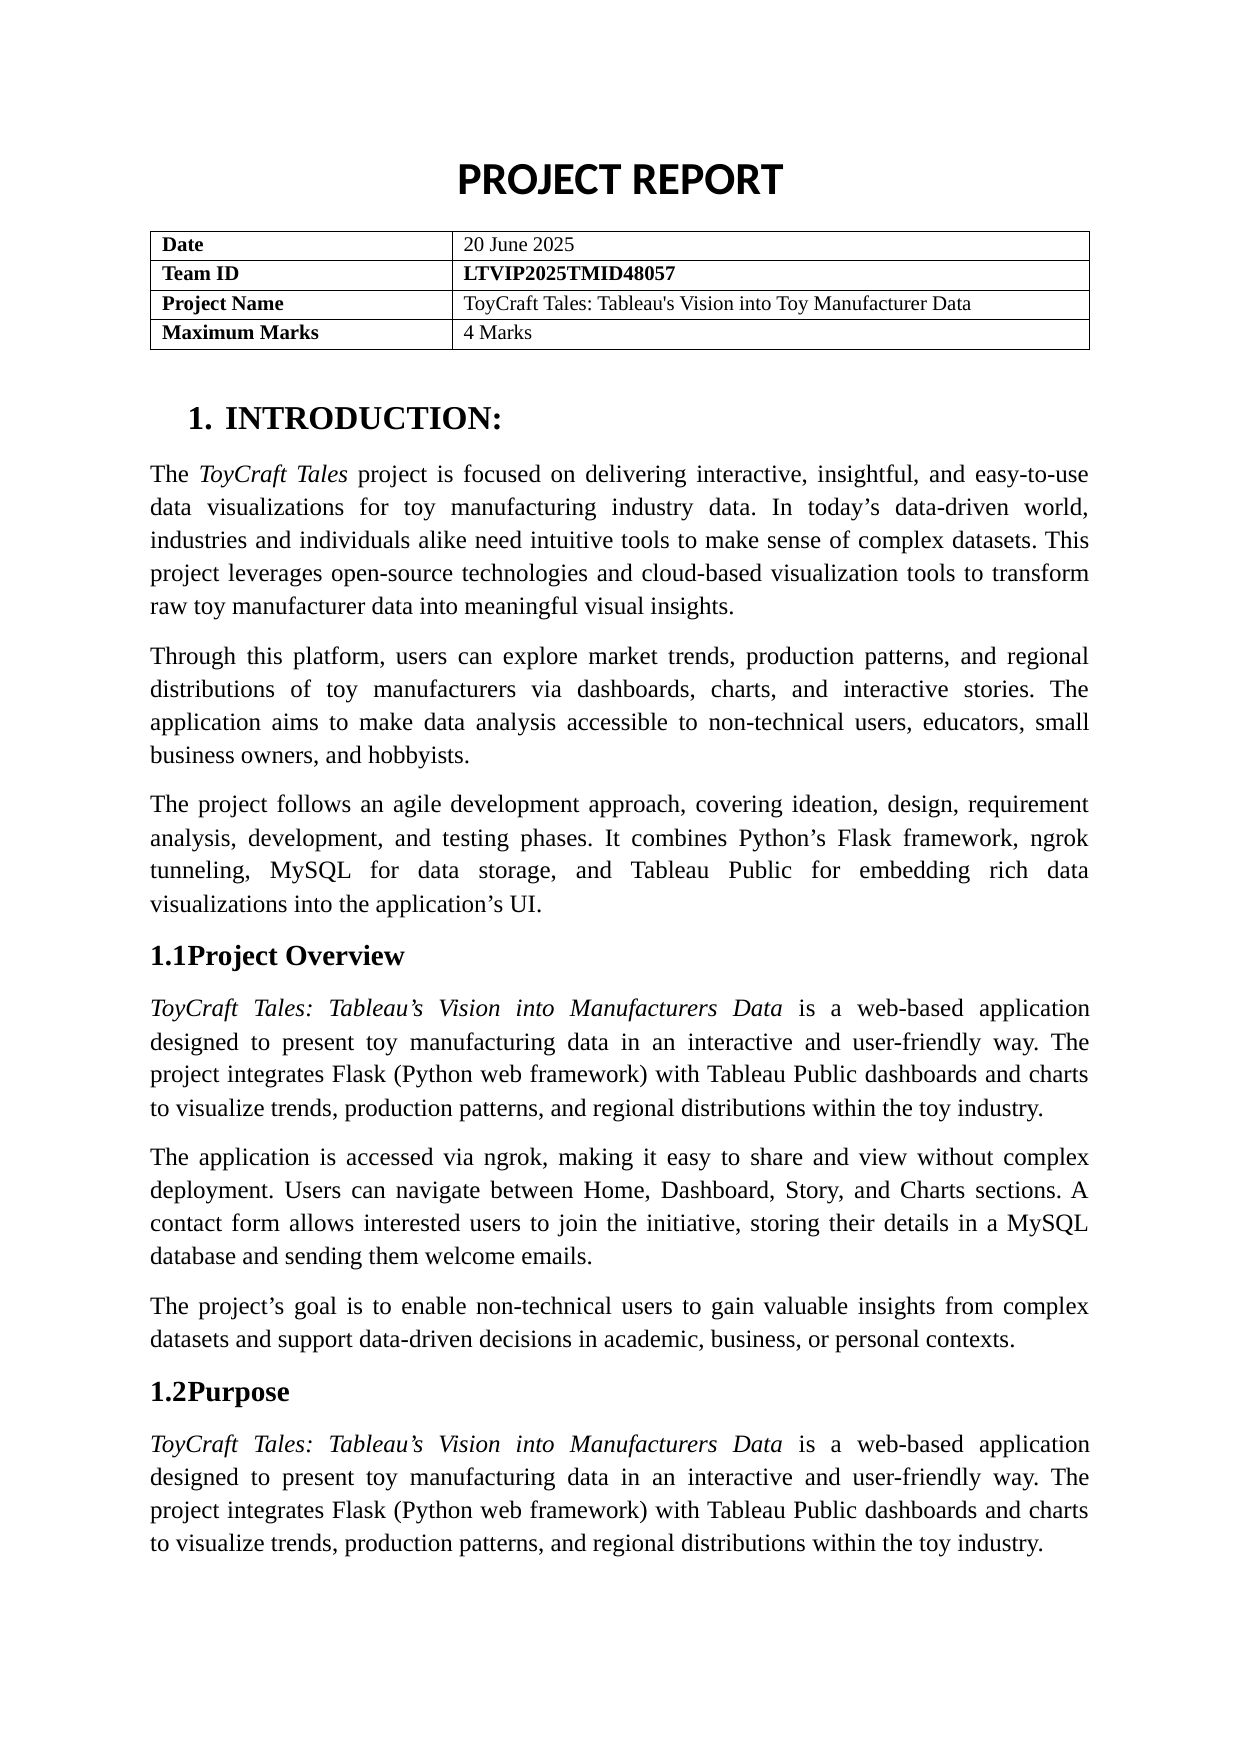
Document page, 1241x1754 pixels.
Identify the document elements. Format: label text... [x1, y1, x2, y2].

list Purpose [150, 1374, 1090, 1407]
text The project follows an agile development approach, covering ideation, design, requirement analysis, development, and testing phases. It combines Python’s Flask framework, ngrok tunneling, MySQL for data storage, and Tableau Public for embedding rich data visualizations into the application’s UI. [150, 789, 1090, 917]
text Through this platform, users can explore market trends, production patterns, and regional distributions of toy manufacturers via dashboards, charts, and interactive stories. The application aims to make data analysis accessible to non-technical users, educators, small business owners, and hobbyists. [150, 641, 1090, 769]
table_cell Team ID [151, 261, 452, 290]
text The ToyCraft Tales project is focused on delivering interactive, insightful, and easy-to-use data visualizations for toy manufacturing industry data. In today’s data-driven world, industries and individuals alike need intuitive tools to make sense of complex datasets. This project leverages open-source technologies and cloud-based visualization tools to transform raw toy manufacturer data into meaningful visual insights. [150, 459, 1090, 620]
table_cell LTVIP2025TMID48057 [453, 261, 1089, 290]
text ToyCraft Tales: Tableau’s Vision into Manufacturers Data is a web-based application designed to present toy manufacturing data in an interactive and user-friendly way. The project integrates Flask (Python web framework) with Tableau Public dashboards and charts to visualize trends, production patterns, and regional distributions within the toy industry. [150, 993, 1090, 1121]
list Project Overview [150, 938, 1090, 972]
text PROJECT REPORT [150, 150, 1090, 206]
table_header Date [151, 232, 452, 260]
list INTRODUCTION: [187, 398, 1090, 437]
table_cell Project Name [151, 291, 452, 319]
text ToyCraft Tales: Tableau’s Vision into Manufacturers Data is a web-based application designed to present toy manufacturing data in an interactive and user-friendly way. The project integrates Flask (Python web framework) with Tableau Public dashboards and charts to visualize trends, production patterns, and regional distributions within the toy industry. [150, 1429, 1090, 1557]
table_cell Maximum Marks [151, 320, 452, 348]
table_cell ToyCraft Tales: Tableau's Vision into Toy Manufacturer Data [453, 291, 1089, 319]
table_header 20 June 2025 [453, 232, 1089, 260]
table_cell 4 Marks [453, 320, 1089, 348]
